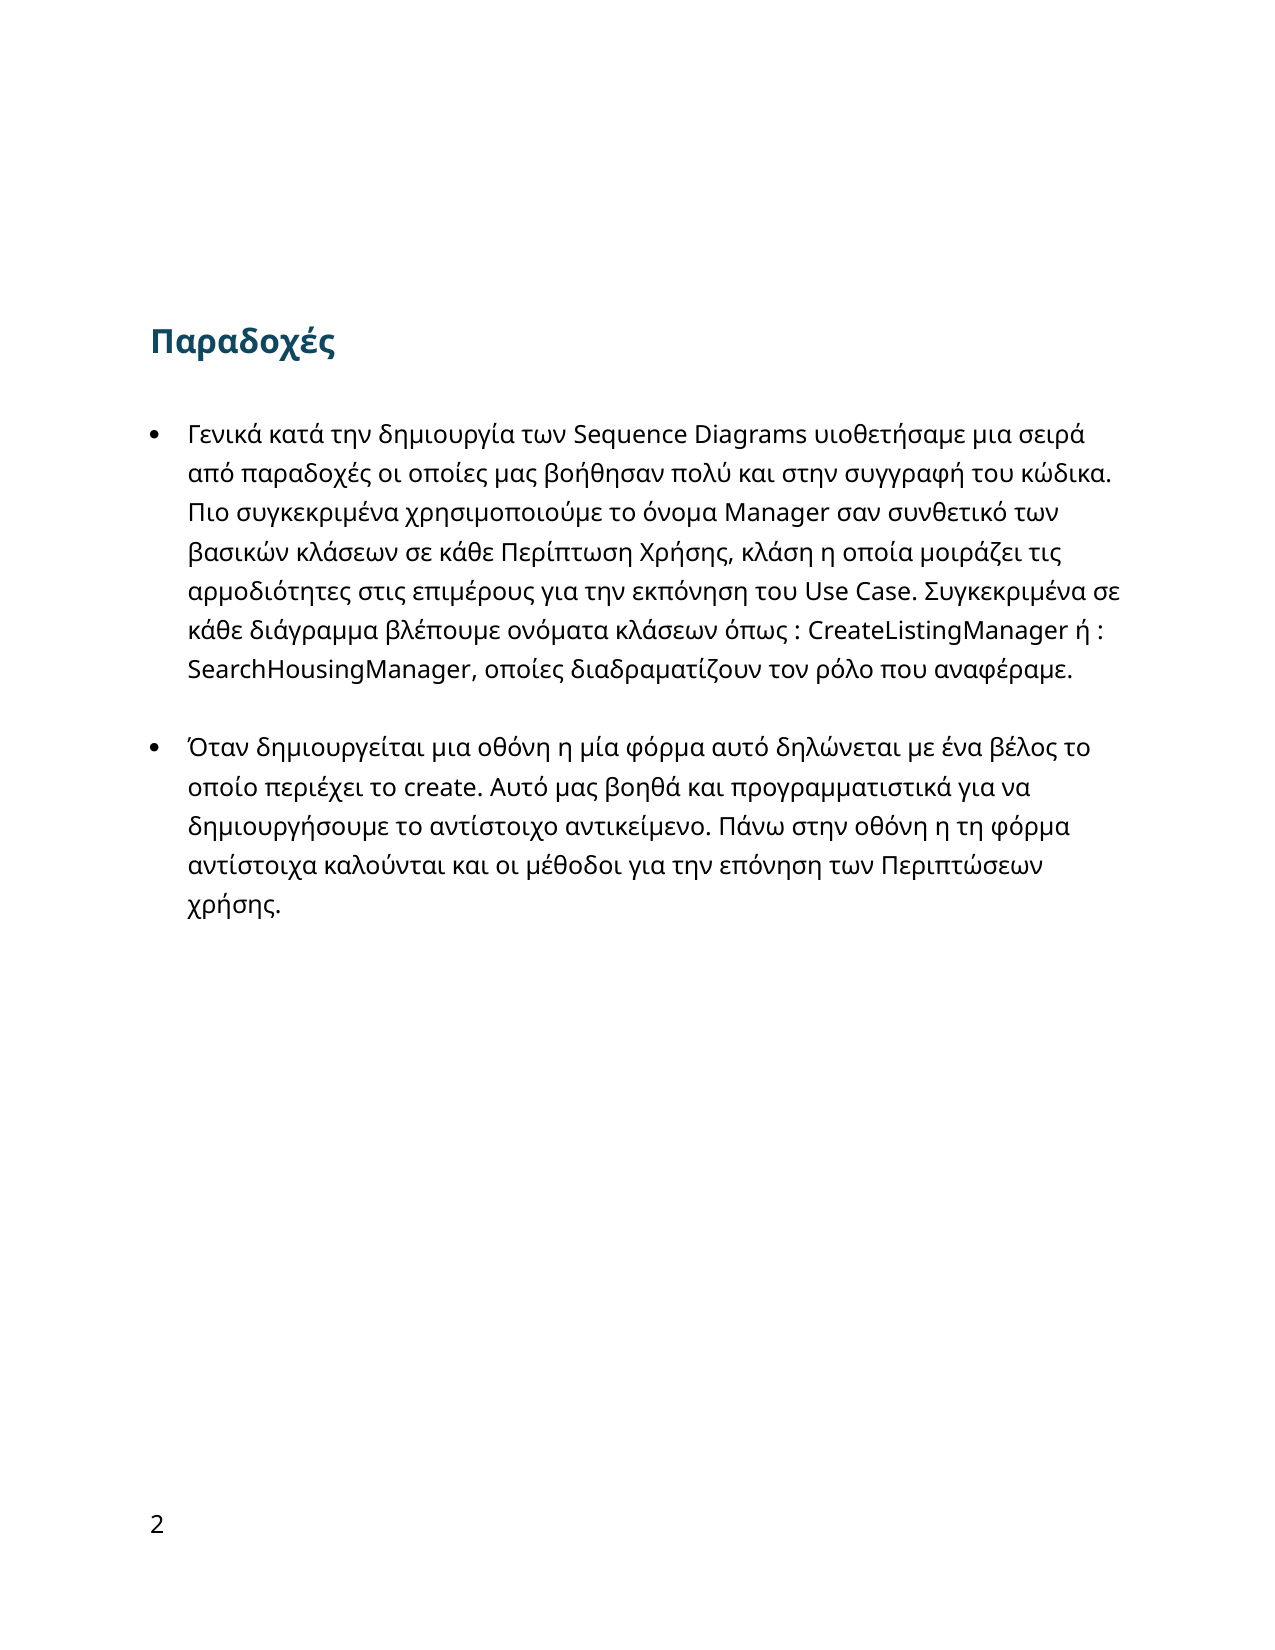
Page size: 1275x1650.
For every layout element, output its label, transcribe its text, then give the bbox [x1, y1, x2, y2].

list Γενικά κατά την δημιουργία των Sequence Diagrams υιοθετήσαμε μια σειρά από παραδοχές οι οποίες μας βοήθησαν πολύ και στην συγγραφή του κώδικα. Πιο συγκεκριμένα χρησιμοποιούμε το όνομα Manager σαν συνθετικό των βασικών κλάσεων σε κάθε Περίπτωση Χρήσης, κλάση η οποία μοιράζει τις αρμοδιότητες στις επιμέρους για την εκπόνηση του Use Case. Συγκεκριμένα σε κάθε διάγραμμα βλέπουμε ονόματα κλάσεων όπως : CreateListingManager ή : SearchHousingManager, οποίες διαδραματίζουν τον ρόλο που αναφέραμε. [150, 417, 1125, 686]
list Όταν δημιουργείται μια οθόνη η μία φόρμα αυτό δηλώνεται με ένα βέλος το οποίο περιέχει το create. Αυτό μας βοηθά και προγραμματιστικά για να δημιουργήσουμε το αντίστοιχο αντικείμενο. Πάνω στην οθόνη η τη φόρμα αντίστοιχα καλούνται και οι μέθοδοι για την επόνηση των Περιπτώσεων χρήσης. [150, 730, 1125, 921]
subtitle Παραδοχές [150, 317, 1125, 363]
